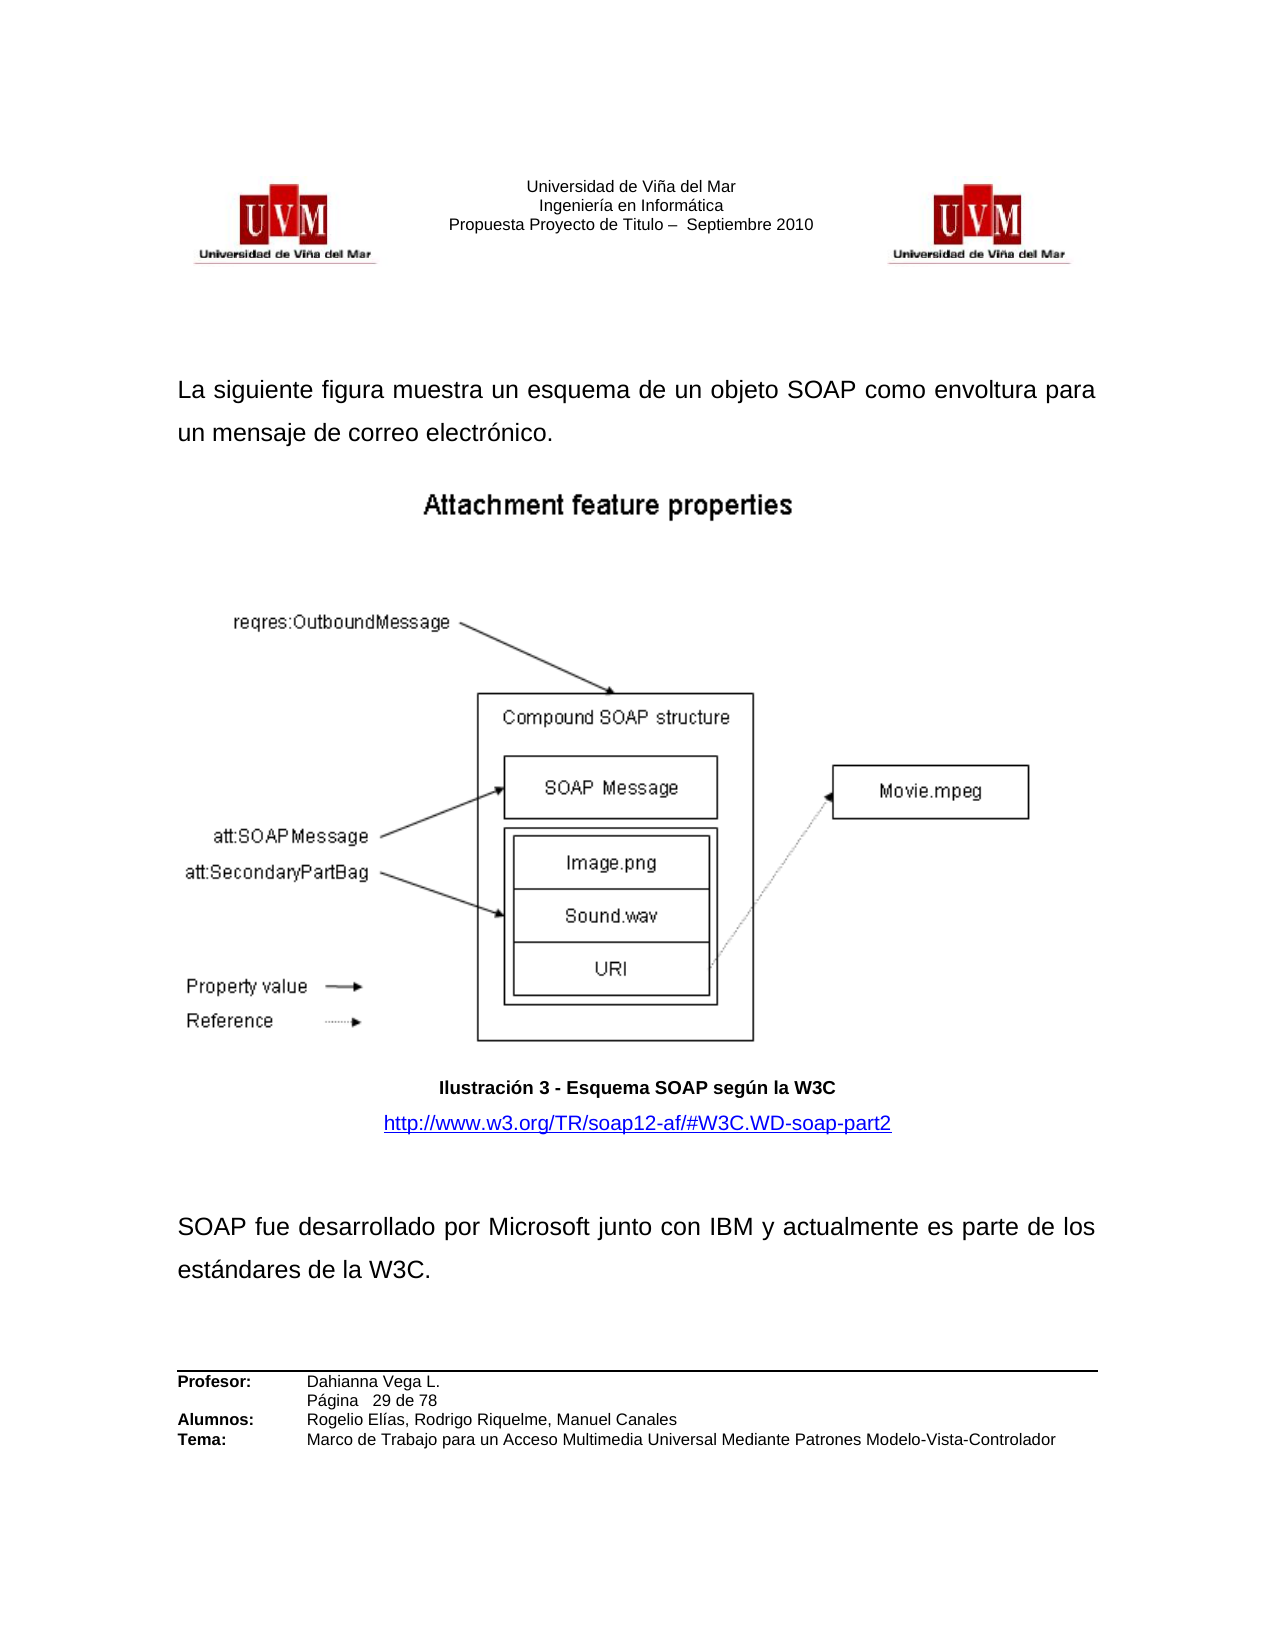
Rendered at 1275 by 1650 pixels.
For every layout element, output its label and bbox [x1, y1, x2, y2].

picture [177, 176, 390, 267]
picture [177, 482, 1039, 1048]
picture [871, 176, 1084, 267]
